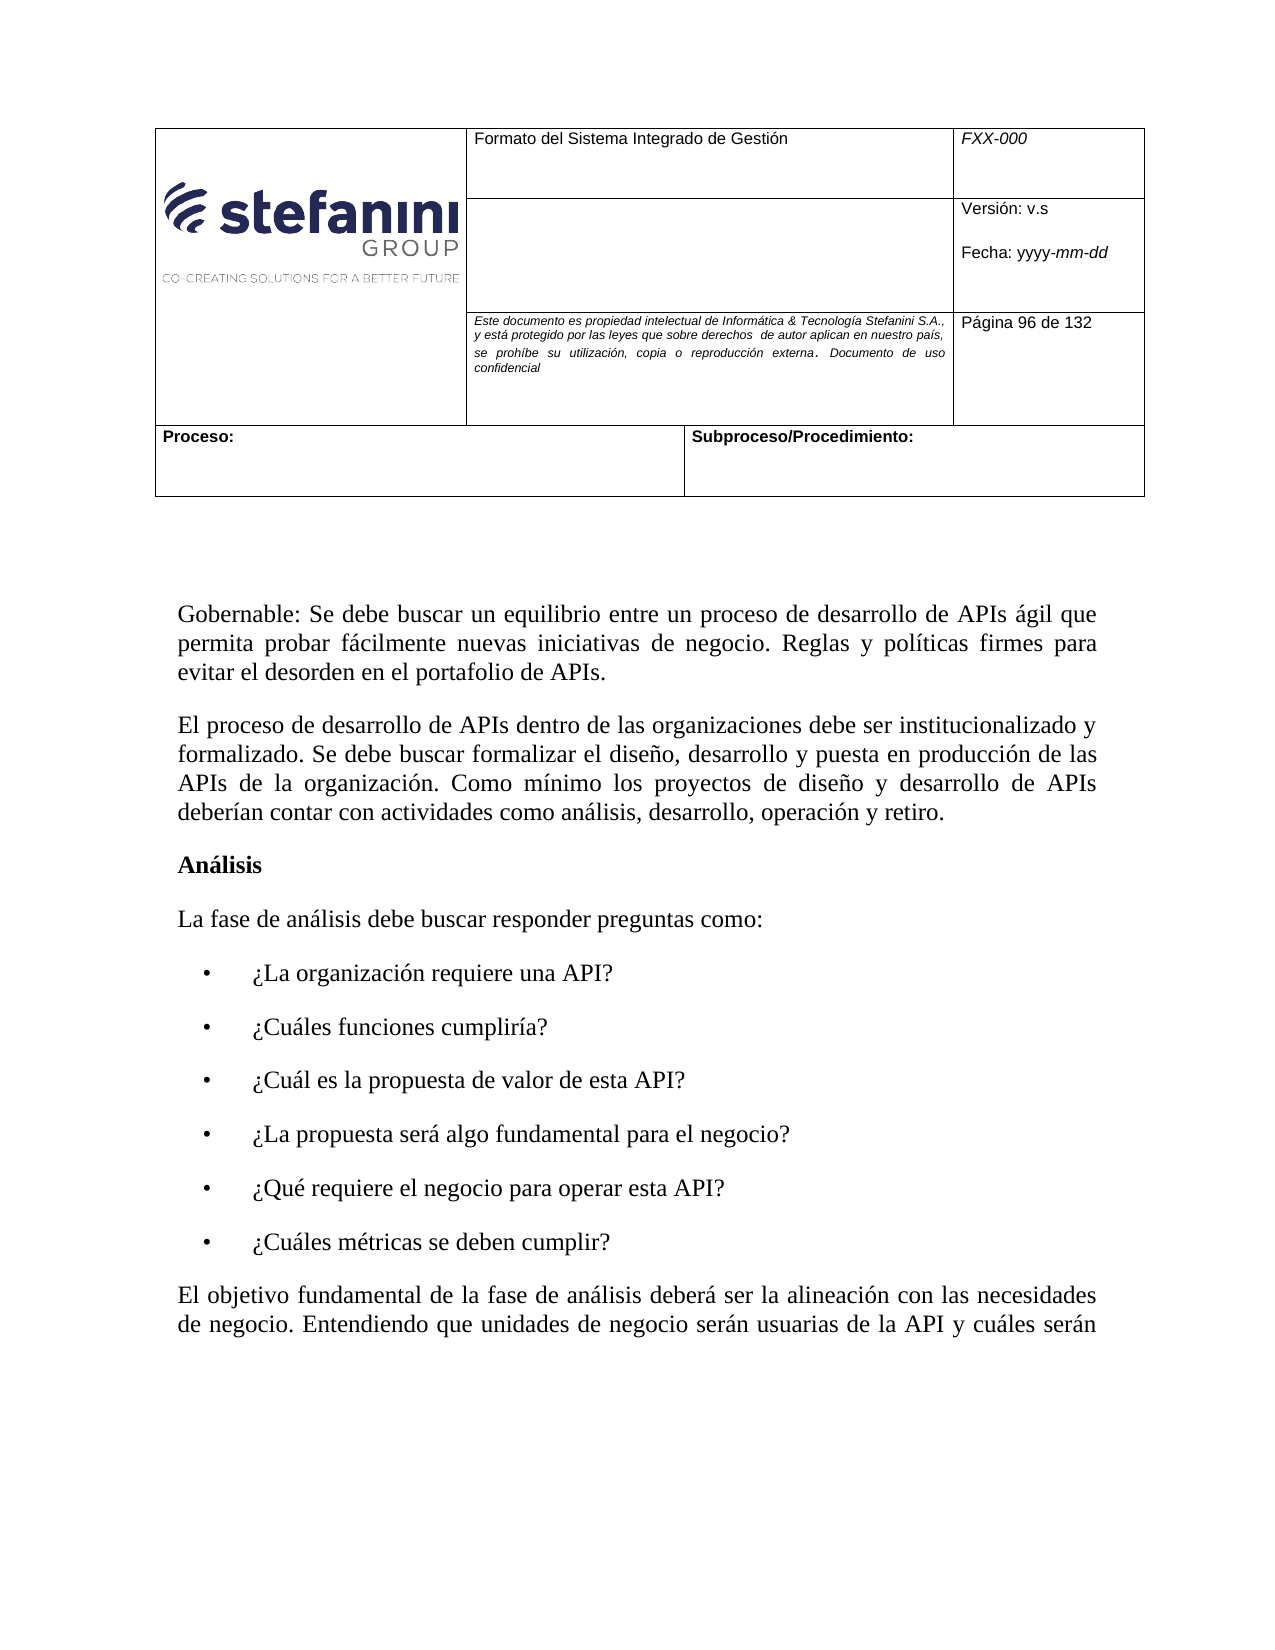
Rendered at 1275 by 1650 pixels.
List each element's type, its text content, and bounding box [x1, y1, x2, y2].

list ¿La organización requiere una API? [202, 958, 1098, 987]
subtitle Análisis [177, 851, 1098, 879]
list ¿Cuáles métricas se deben cumplir? [202, 1227, 1098, 1256]
list ¿Cuál es la propuesta de valor de esta API? [202, 1066, 1098, 1094]
text Gobernable: Se debe buscar un equilibrio entre un proceso de desarrollo de APIs ágil que permita probar fácilmente nuevas iniciativas de negocio. Reglas y políticas firmes para evitar el desorden en el portafolio de APIs. [177, 599, 1098, 686]
list ¿Cuáles funciones cumpliría? [202, 1012, 1098, 1041]
text La fase de análisis debe buscar responder preguntas como: [177, 904, 1098, 933]
text El proceso de desarrollo de APIs dentro de las organizaciones debe ser institucionalizado y formalizado. Se debe buscar formalizar el diseño, desarrollo y puesta en producción de las APIs de la organización. Como mínimo los proyectos de diseño y desarrollo de APIs deberían contar con actividades como análisis, desarrollo, operación y retiro. [177, 711, 1098, 826]
list ¿Qué requiere el negocio para operar esta API? [202, 1173, 1098, 1202]
text El objetivo fundamental de la fase de análisis deberá ser la alineación con las necesidades de negocio. Entendiendo que unidades de negocio serán usuarias de la API y cuáles serán propietarias y financiadores de las APIs. En este sentido es fundamental entender qué tipo de API se desea desarrollar: [177, 1281, 1098, 1338]
list ¿La propuesta será algo fundamental para el negocio? [202, 1119, 1098, 1148]
picture [162, 182, 460, 286]
